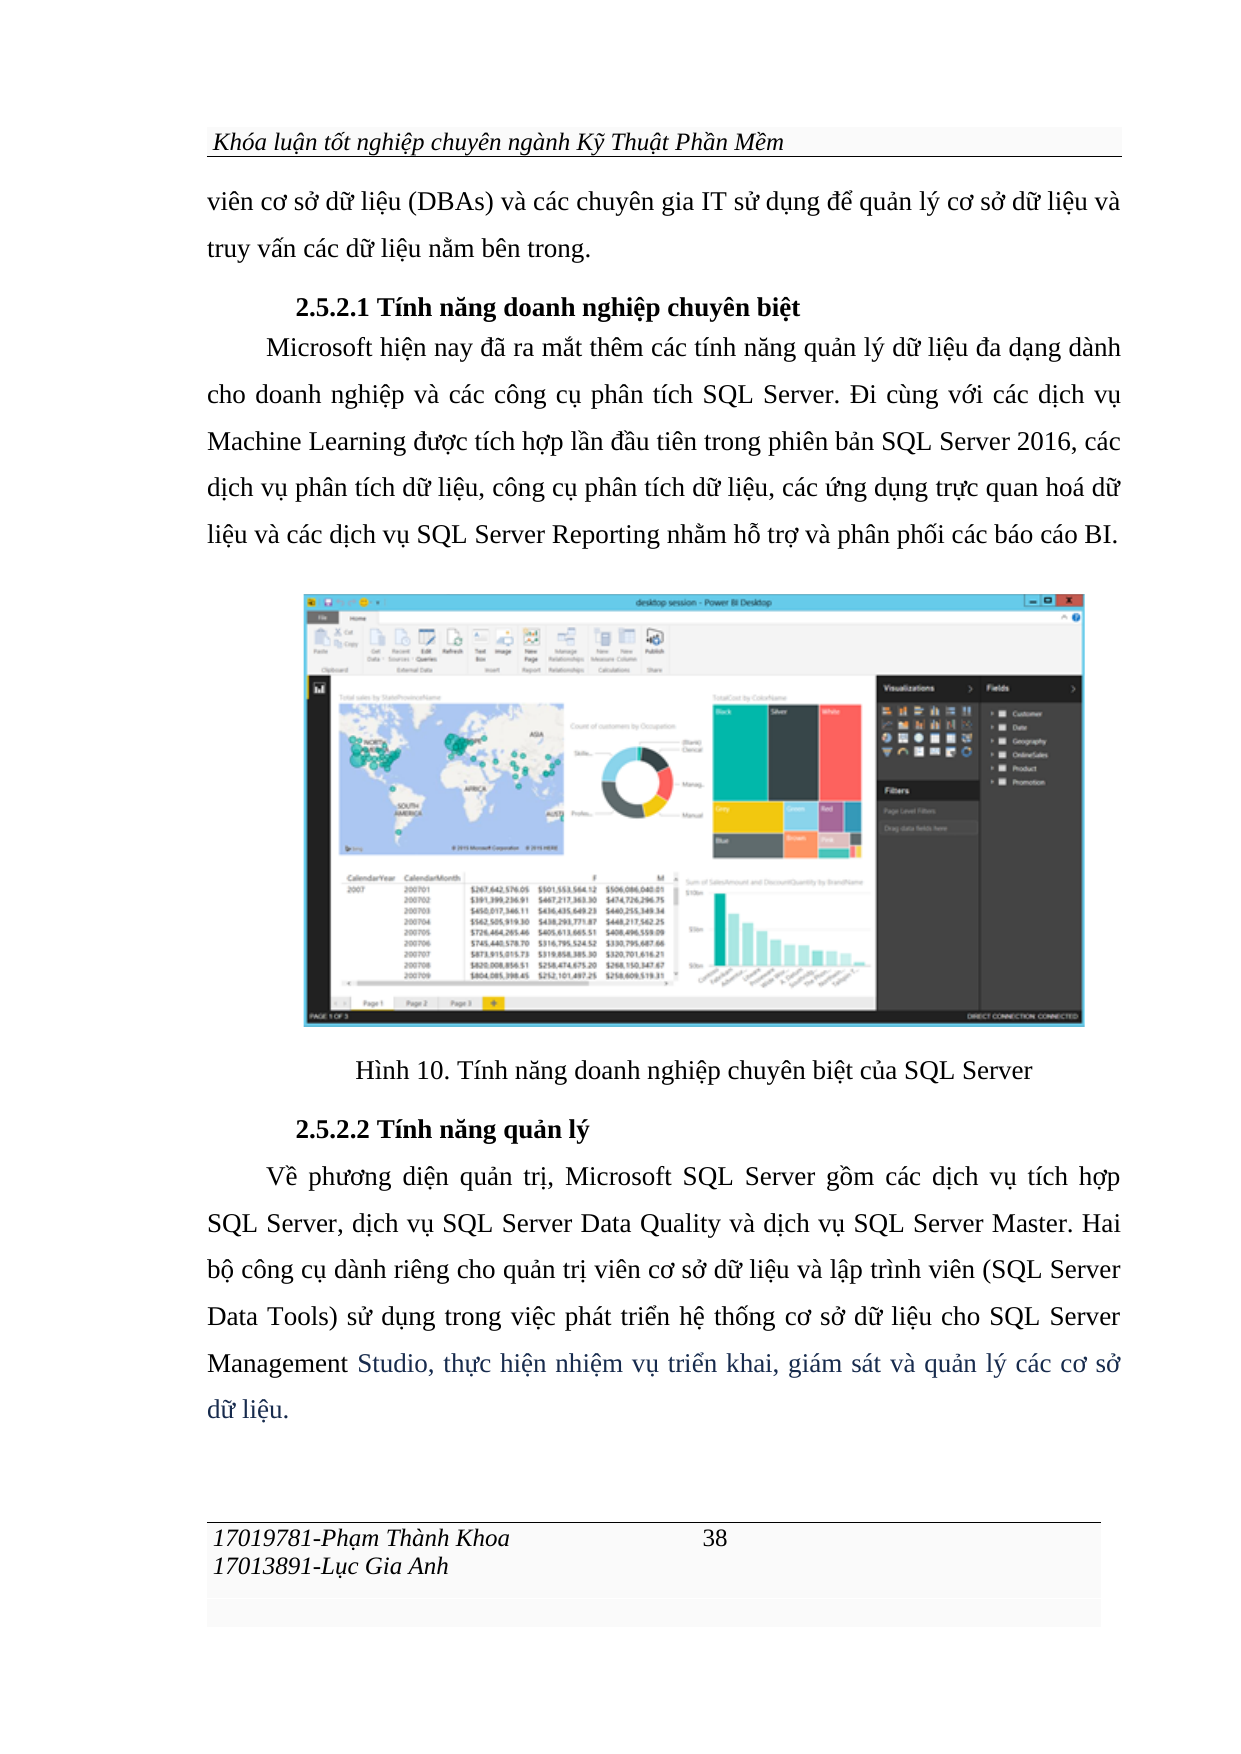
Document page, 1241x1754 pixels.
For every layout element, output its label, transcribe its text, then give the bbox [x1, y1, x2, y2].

subtitle Tính năng quản lý [295, 1113, 1122, 1144]
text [207, 185, 1122, 263]
text Microsoft hiện nay đã ra mắt thêm các tính năng quản lý dữ liệu đa dạng dành cho doanh nghiệp và các công cụ phân tích SQL Server. Đi cùng với các dịch vụ Machine Learning được tích hợp lần đầu tiên trong phiên bản SQL Server 2016, các dịch vụ phân tích dữ liệu, công cụ phân tích dữ liệu, các ứng dụng trực quan hoá dữ liệu và các dịch vụ SQL Server Reporting nhằm hỗ trợ và phân phối các báo cáo BI. [207, 332, 1122, 549]
text Về phương diện quản trị, Microsoft SQL Server gồm các dịch vụ tích hợp SQL Server, dịch vụ SQL Server Data Quality và dịch vụ SQL Server Master. Hai bộ công cụ dành riêng cho quản trị viên cơ sở dữ liệu và lập trình viên (SQL Server Data Tools) sử dụng trong việc phát triển hệ thống cơ sở dữ liệu cho SQL Server Management Studio, thực hiện nhiệm vụ triển khai, giám sát và quản lý các cơ sở dữ liệu. [207, 1160, 1122, 1424]
picture [303, 594, 1085, 1027]
subtitle Tính năng doanh nghiệp chuyên biệt [295, 291, 1122, 322]
